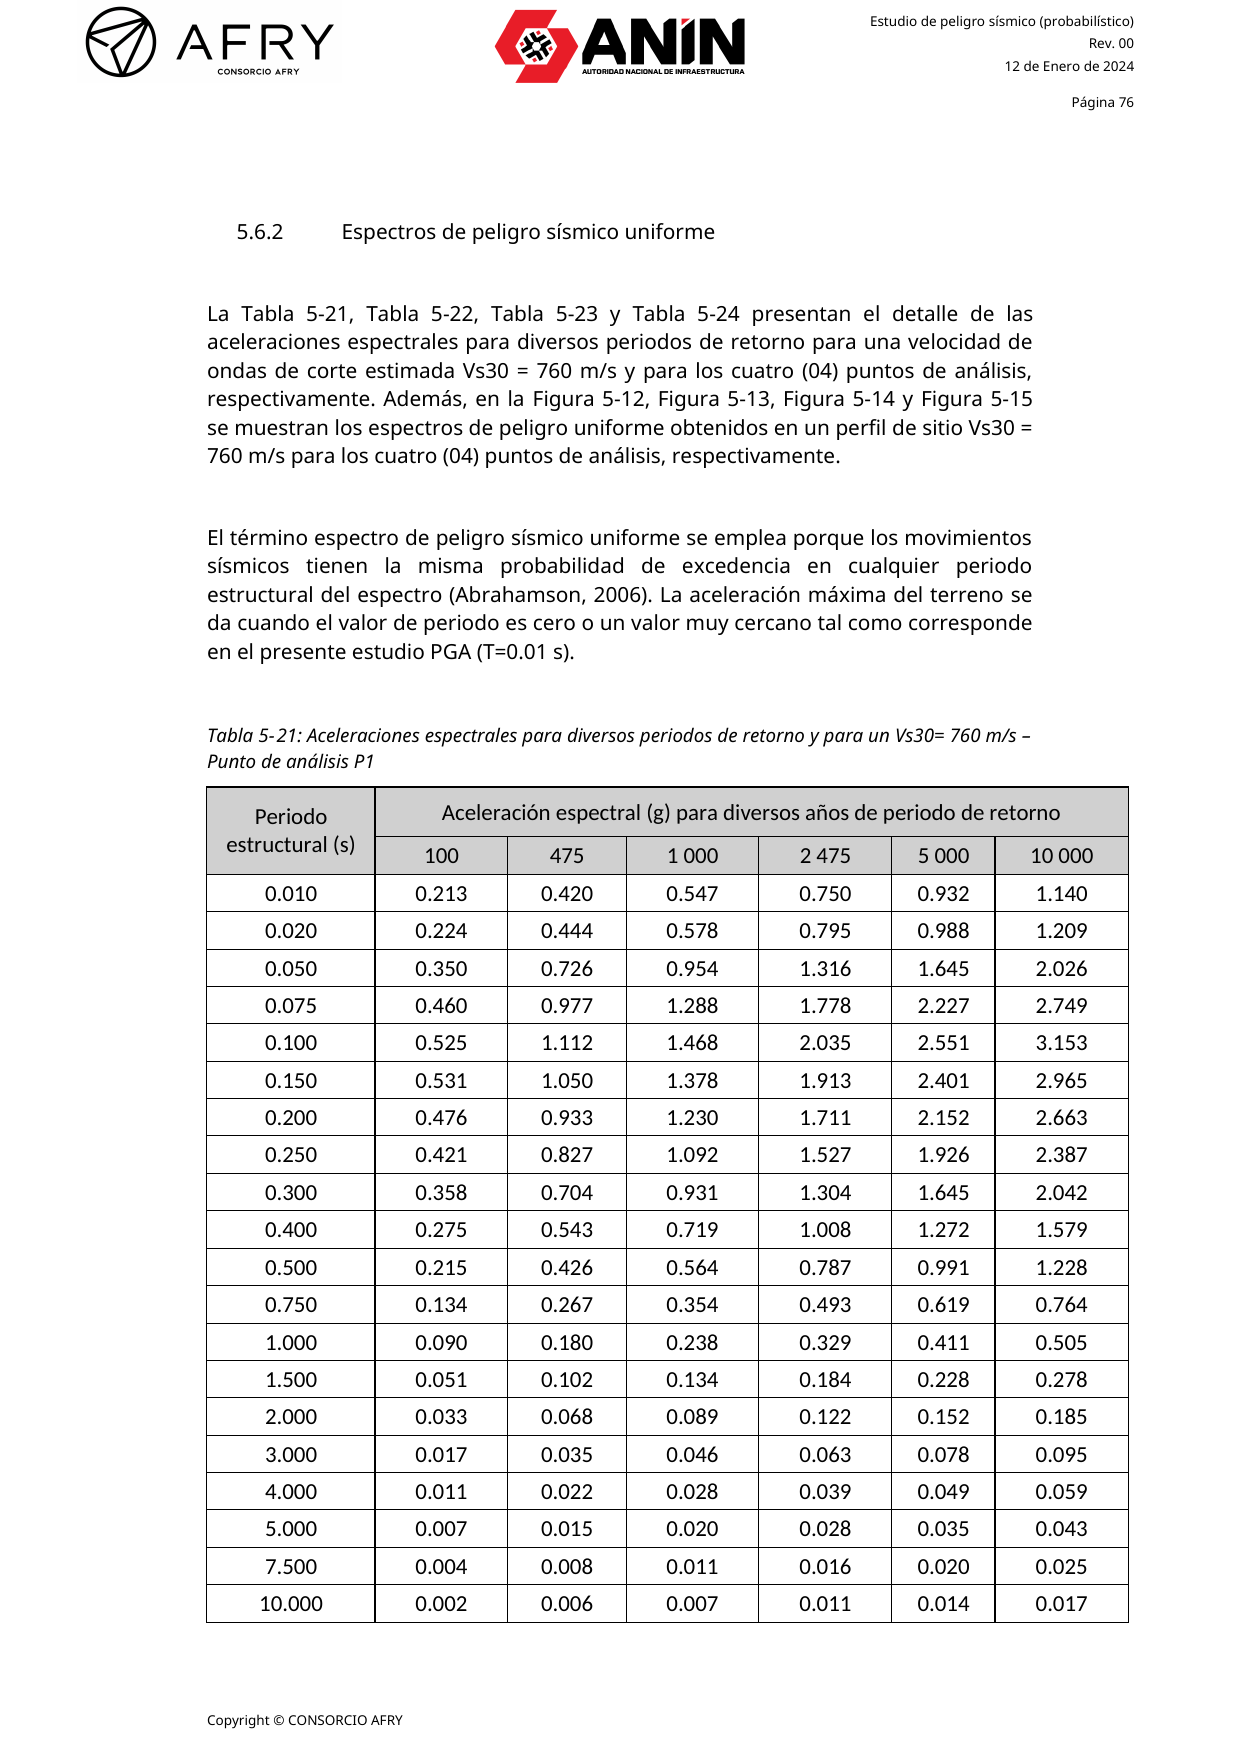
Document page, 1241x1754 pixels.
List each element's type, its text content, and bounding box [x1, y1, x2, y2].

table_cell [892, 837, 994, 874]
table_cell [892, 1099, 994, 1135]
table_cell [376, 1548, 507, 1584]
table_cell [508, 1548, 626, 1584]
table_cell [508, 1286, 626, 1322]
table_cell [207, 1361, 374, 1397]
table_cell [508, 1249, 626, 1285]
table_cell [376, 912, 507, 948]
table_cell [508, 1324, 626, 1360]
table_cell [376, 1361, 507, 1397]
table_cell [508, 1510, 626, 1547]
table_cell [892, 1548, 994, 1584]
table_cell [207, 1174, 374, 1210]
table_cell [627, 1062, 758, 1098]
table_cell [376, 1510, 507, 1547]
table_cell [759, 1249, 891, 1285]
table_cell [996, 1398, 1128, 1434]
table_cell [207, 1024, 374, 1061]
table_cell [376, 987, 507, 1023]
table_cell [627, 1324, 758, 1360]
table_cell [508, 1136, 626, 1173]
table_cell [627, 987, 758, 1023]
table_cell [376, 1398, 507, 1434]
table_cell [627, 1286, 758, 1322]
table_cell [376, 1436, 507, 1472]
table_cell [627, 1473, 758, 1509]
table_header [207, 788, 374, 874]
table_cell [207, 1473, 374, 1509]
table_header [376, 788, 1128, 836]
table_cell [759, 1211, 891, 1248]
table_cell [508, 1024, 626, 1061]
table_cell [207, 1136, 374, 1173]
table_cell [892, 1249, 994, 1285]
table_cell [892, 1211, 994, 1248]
subtitle Espectros de peligro sísmico uniforme [236, 217, 1033, 246]
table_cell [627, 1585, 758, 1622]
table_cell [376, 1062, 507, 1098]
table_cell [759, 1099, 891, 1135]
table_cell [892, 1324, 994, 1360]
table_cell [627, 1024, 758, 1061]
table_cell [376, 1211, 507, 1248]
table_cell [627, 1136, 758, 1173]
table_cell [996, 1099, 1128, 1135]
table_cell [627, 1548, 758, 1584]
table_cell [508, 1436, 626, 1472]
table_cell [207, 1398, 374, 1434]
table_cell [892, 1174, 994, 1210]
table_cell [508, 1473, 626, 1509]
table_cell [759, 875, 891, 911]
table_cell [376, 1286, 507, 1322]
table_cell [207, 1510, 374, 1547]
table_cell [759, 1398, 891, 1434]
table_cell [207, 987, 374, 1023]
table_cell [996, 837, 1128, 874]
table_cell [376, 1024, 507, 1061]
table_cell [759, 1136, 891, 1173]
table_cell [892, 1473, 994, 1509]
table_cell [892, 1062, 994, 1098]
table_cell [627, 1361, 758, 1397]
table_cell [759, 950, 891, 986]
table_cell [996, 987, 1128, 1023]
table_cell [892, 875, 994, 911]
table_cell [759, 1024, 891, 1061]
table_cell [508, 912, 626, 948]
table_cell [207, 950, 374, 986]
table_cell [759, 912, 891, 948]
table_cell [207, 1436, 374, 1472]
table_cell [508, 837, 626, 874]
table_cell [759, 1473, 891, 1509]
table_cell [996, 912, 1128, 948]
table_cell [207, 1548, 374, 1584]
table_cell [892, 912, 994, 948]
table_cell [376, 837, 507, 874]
picture [76, 0, 343, 83]
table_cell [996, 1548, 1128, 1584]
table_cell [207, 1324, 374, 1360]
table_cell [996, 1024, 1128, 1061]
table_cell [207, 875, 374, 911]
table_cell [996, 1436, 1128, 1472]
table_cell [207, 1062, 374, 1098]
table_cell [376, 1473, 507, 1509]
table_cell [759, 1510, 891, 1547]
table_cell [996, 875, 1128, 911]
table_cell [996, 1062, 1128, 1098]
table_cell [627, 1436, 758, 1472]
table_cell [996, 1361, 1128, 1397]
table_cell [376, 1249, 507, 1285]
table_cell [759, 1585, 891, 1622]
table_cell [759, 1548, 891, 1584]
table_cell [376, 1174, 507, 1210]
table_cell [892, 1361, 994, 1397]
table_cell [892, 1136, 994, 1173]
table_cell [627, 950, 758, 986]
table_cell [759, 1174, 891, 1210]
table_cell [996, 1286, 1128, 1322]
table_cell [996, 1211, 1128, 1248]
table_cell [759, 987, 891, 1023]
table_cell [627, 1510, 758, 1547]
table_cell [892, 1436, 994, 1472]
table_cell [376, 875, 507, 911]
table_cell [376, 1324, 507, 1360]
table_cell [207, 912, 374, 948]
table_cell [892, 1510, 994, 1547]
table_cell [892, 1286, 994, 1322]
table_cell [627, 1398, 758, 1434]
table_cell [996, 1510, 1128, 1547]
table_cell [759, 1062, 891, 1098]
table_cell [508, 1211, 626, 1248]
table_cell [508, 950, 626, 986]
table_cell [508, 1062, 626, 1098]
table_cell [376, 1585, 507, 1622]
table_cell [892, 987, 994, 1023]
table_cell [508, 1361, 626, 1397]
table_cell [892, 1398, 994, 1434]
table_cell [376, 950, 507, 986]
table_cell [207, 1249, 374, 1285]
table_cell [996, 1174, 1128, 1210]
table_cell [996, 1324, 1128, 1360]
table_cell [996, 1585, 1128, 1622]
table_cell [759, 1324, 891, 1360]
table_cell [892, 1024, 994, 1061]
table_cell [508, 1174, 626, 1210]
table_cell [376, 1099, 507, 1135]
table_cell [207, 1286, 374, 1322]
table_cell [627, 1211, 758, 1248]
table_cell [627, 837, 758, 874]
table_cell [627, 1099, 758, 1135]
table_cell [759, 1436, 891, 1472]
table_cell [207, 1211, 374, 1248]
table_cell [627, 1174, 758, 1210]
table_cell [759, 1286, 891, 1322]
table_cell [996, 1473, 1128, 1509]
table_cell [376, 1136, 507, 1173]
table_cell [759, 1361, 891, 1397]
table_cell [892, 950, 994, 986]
picture [493, 7, 747, 85]
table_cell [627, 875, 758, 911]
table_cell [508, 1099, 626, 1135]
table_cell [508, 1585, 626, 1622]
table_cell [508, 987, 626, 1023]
text El término espectro de peligro sísmico uniforme se emplea porque los movimientos sísmicos tienen la misma probabilidad de excedencia en cualquier periodo estructural del espectro (Abrahamson, 2006). La aceleración máxima del terreno se da cuando el valor de periodo es cero o un valor muy cercano tal como corresponde en el presente estudio PGA (T=0.01 s). [207, 523, 1033, 665]
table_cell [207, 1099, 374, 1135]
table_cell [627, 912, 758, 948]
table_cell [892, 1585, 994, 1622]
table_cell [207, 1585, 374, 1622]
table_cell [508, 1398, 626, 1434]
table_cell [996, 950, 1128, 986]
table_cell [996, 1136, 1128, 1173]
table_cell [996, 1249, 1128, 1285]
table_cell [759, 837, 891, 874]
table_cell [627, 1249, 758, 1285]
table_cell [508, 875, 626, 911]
